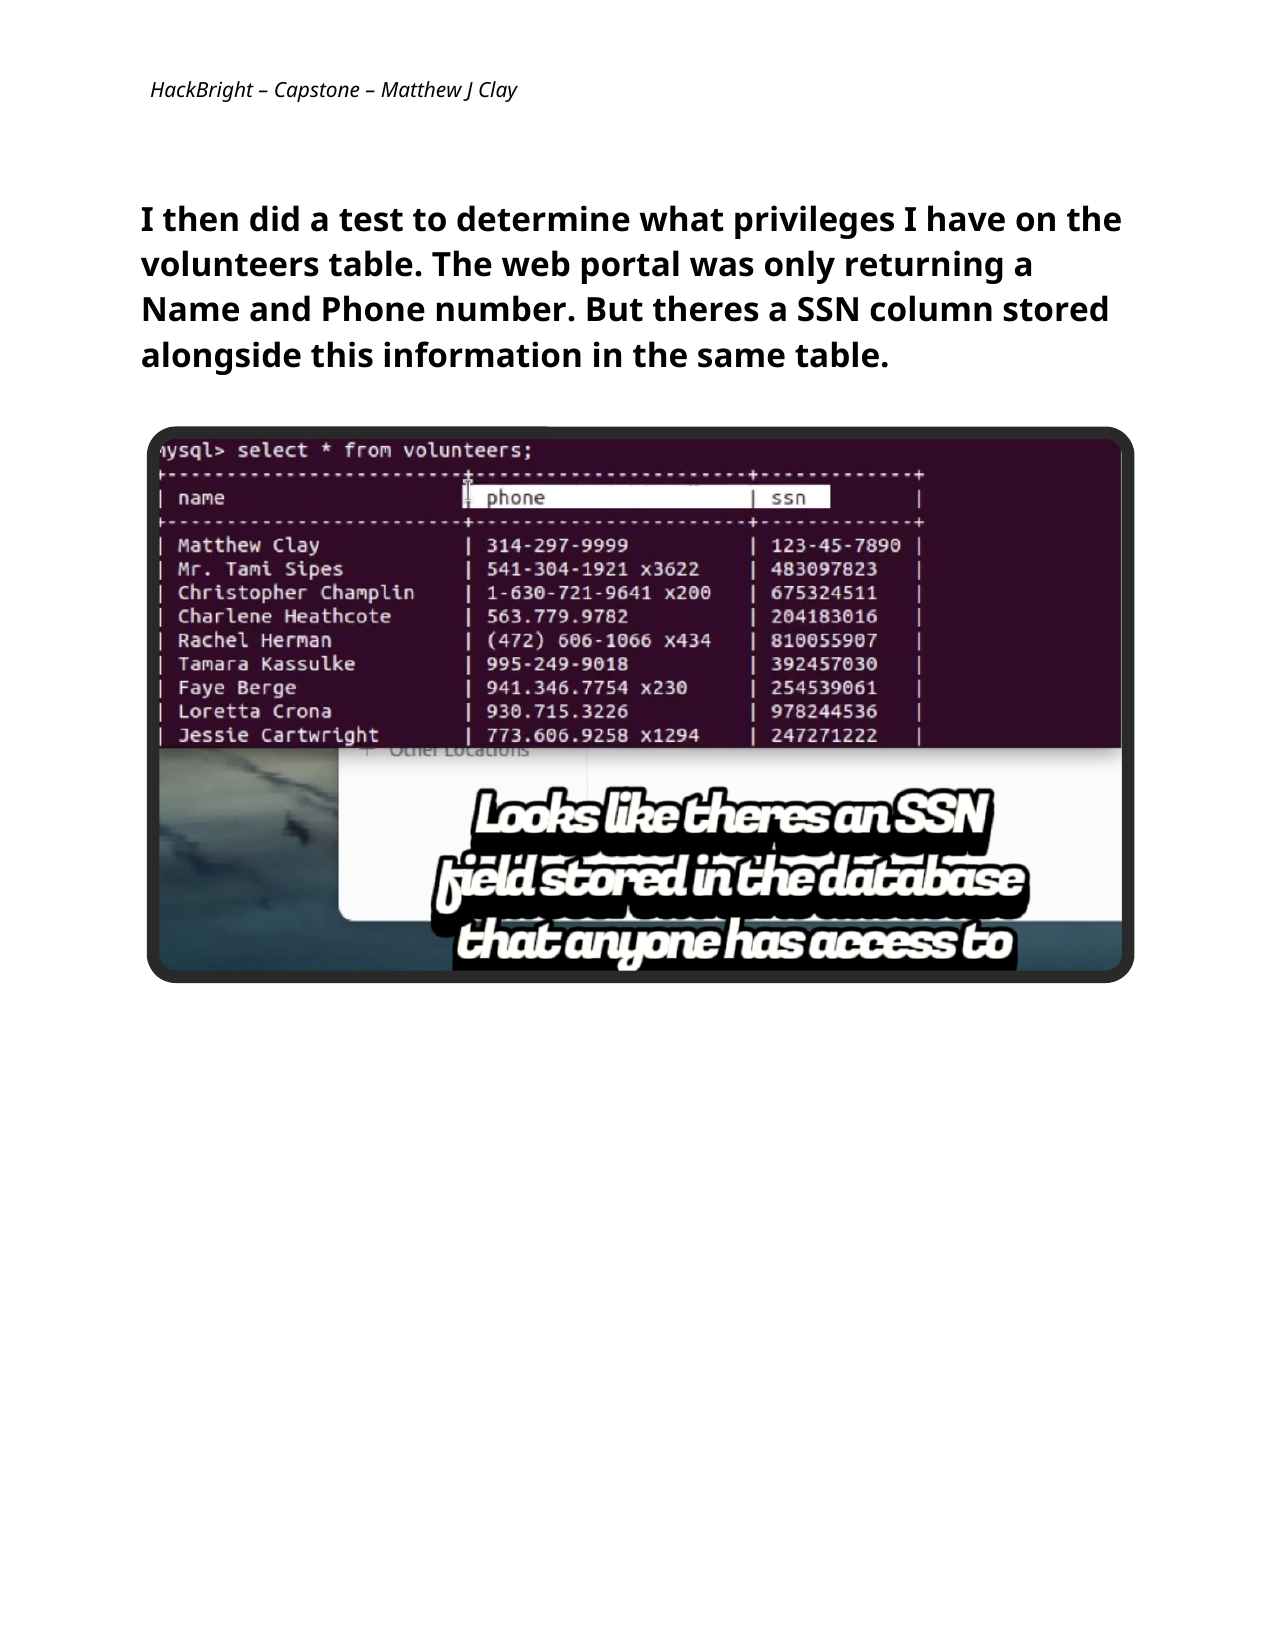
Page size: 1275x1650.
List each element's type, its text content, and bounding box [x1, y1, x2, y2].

picture [160, 439, 1121, 970]
list I then did a test to determine what privileges I have on the volunteers table. The web portal was only returning a Name and Phone number. But theres a SSN column stored alongside this information in the same table. [141, 195, 1125, 377]
